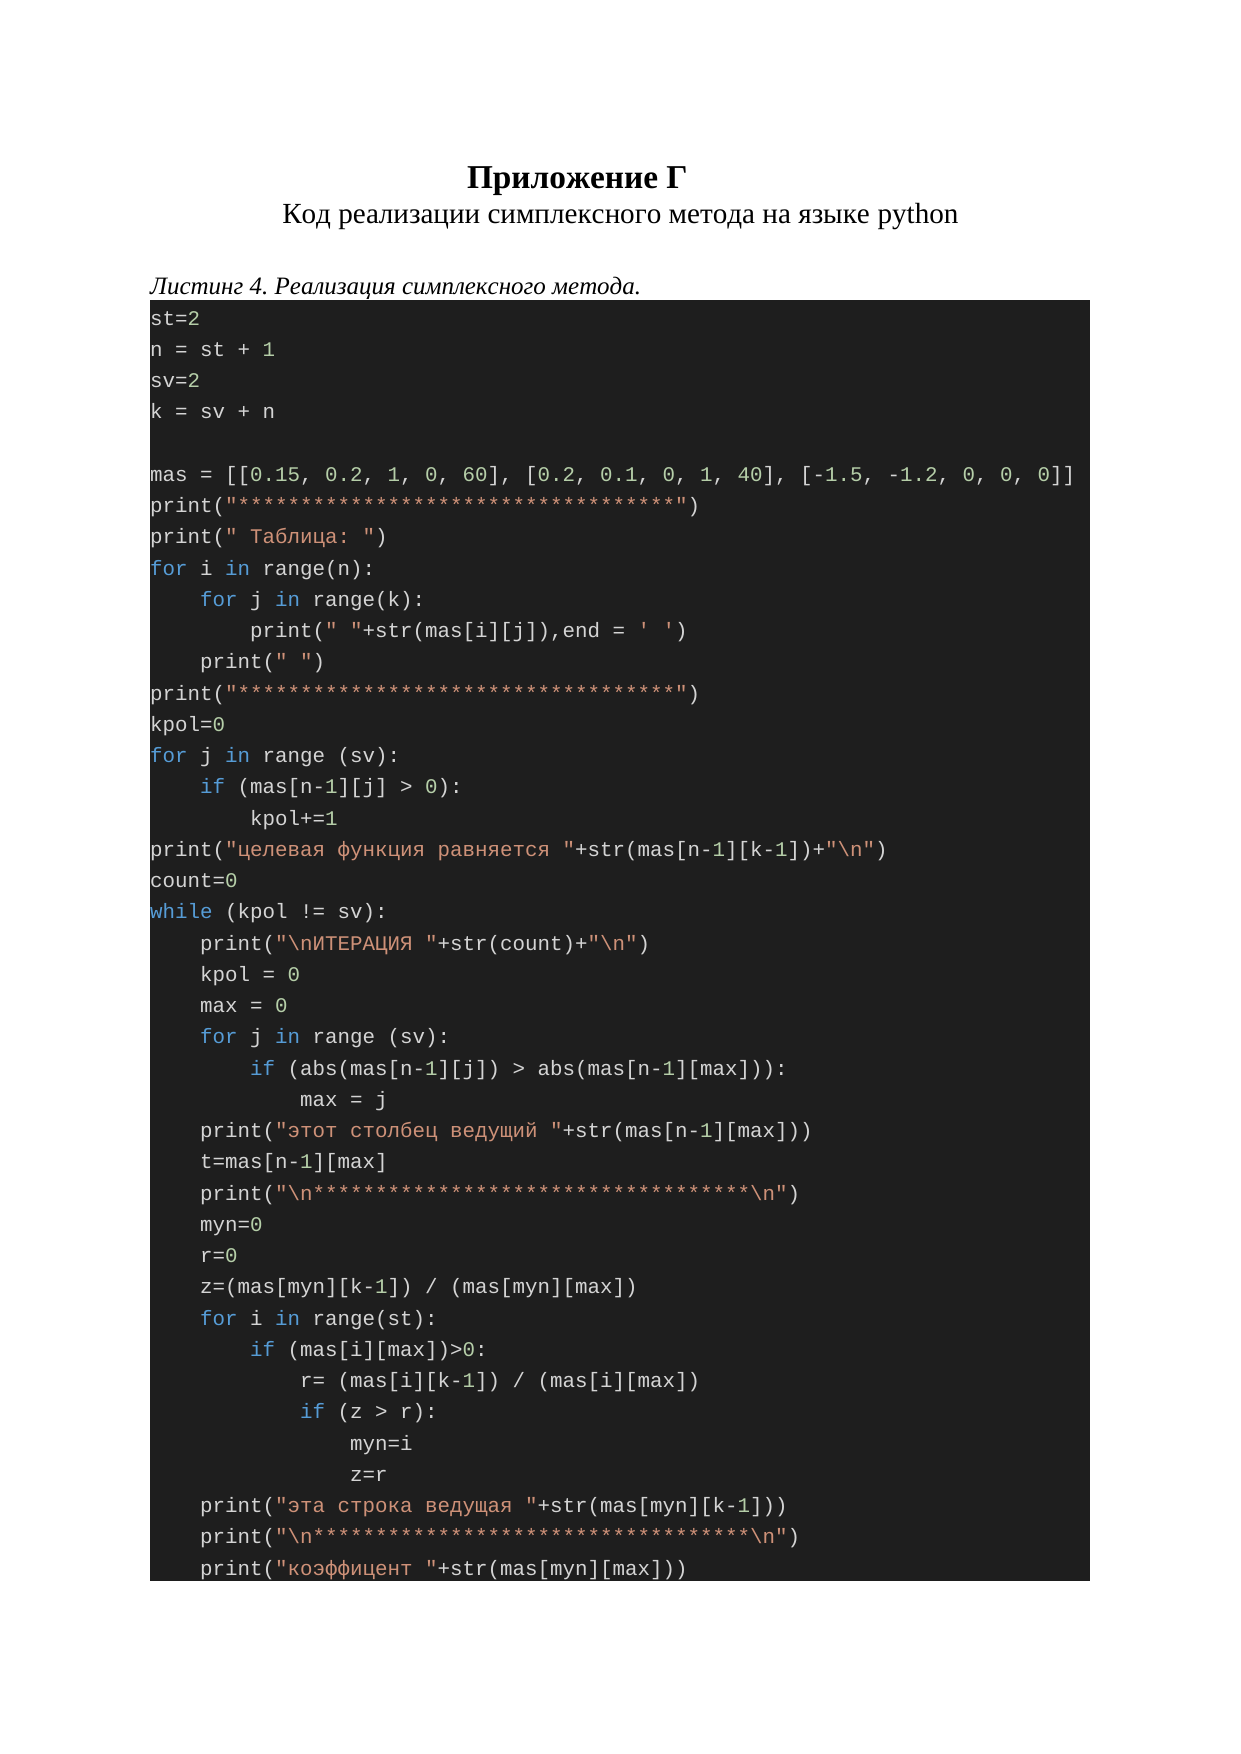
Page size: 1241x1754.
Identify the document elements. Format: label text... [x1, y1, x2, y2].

text sv=2 [150, 362, 1090, 394]
text print("коэффицент "+str(mas[myn][max])) [150, 1550, 1090, 1581]
text while (kpol != sv): [150, 894, 1090, 925]
text print("***********************************") [150, 675, 1090, 706]
text for j in range (sv): [150, 1019, 1090, 1050]
text kpol = 0 [150, 956, 1090, 987]
text for i in range(n): [150, 550, 1090, 581]
text print(" Таблица: ") [150, 519, 1090, 550]
text max = j [150, 1081, 1090, 1112]
text for j in range(k): [150, 581, 1090, 612]
text print(" "+str(mas[i][j]),end = ' ') [150, 612, 1090, 644]
text print(" ") [150, 644, 1090, 675]
text Код реализации симплексного метода на языке python [150, 196, 1090, 229]
text k = sv + n [150, 394, 1090, 425]
text z=(mas[myn][k-1]) / (mas[myn][max]) [150, 1269, 1090, 1300]
text mas = [[0.15, 0.2, 1, 0, 60], [0.2, 0.1, 0, 1, 40], [-1.5, -1.2, 0, 0, 0]] [150, 456, 1090, 487]
text t=mas[n-1][max] [150, 1144, 1090, 1175]
text count=0 [150, 862, 1090, 894]
text print("этот столбец ведущий "+str(mas[n-1][max])) [150, 1112, 1090, 1144]
text max = 0 [150, 987, 1090, 1019]
text if (mas[i][max])>0: [150, 1331, 1090, 1362]
text kpol+=1 [150, 800, 1090, 831]
text myn=i [150, 1425, 1090, 1456]
text Листинг 4. Реализация симплексного метода. [150, 271, 1090, 300]
text r= (mas[i][k-1]) / (mas[i][max]) [150, 1362, 1090, 1394]
text st=2 [150, 300, 1090, 331]
text n = st + 1 [150, 331, 1090, 362]
text if (mas[n-1][j] > 0): [150, 769, 1090, 800]
text print("\n***********************************\n") [150, 1175, 1090, 1206]
text for j in range (sv): [150, 737, 1090, 769]
text z=r [150, 1456, 1090, 1487]
text print("эта строка ведущая "+str(mas[myn][k-1])) [150, 1487, 1090, 1519]
text print("***********************************") [150, 487, 1090, 519]
text print("целевая функция равняется "+str(mas[n-1][k-1])+"\n") [150, 831, 1090, 862]
text print("\n***********************************\n") [150, 1519, 1090, 1550]
text r=0 [150, 1237, 1090, 1269]
text if (abs(mas[n-1][j]) > abs(mas[n-1][max])): [150, 1050, 1090, 1081]
text kpol=0 [150, 706, 1090, 737]
text for i in range(st): [150, 1300, 1090, 1331]
text myn=0 [150, 1206, 1090, 1237]
text if (z > r): [150, 1394, 1090, 1425]
text print("\nИТЕРАЦИЯ "+str(count)+"\n") [150, 925, 1090, 956]
title Приложение Г [467, 158, 822, 196]
